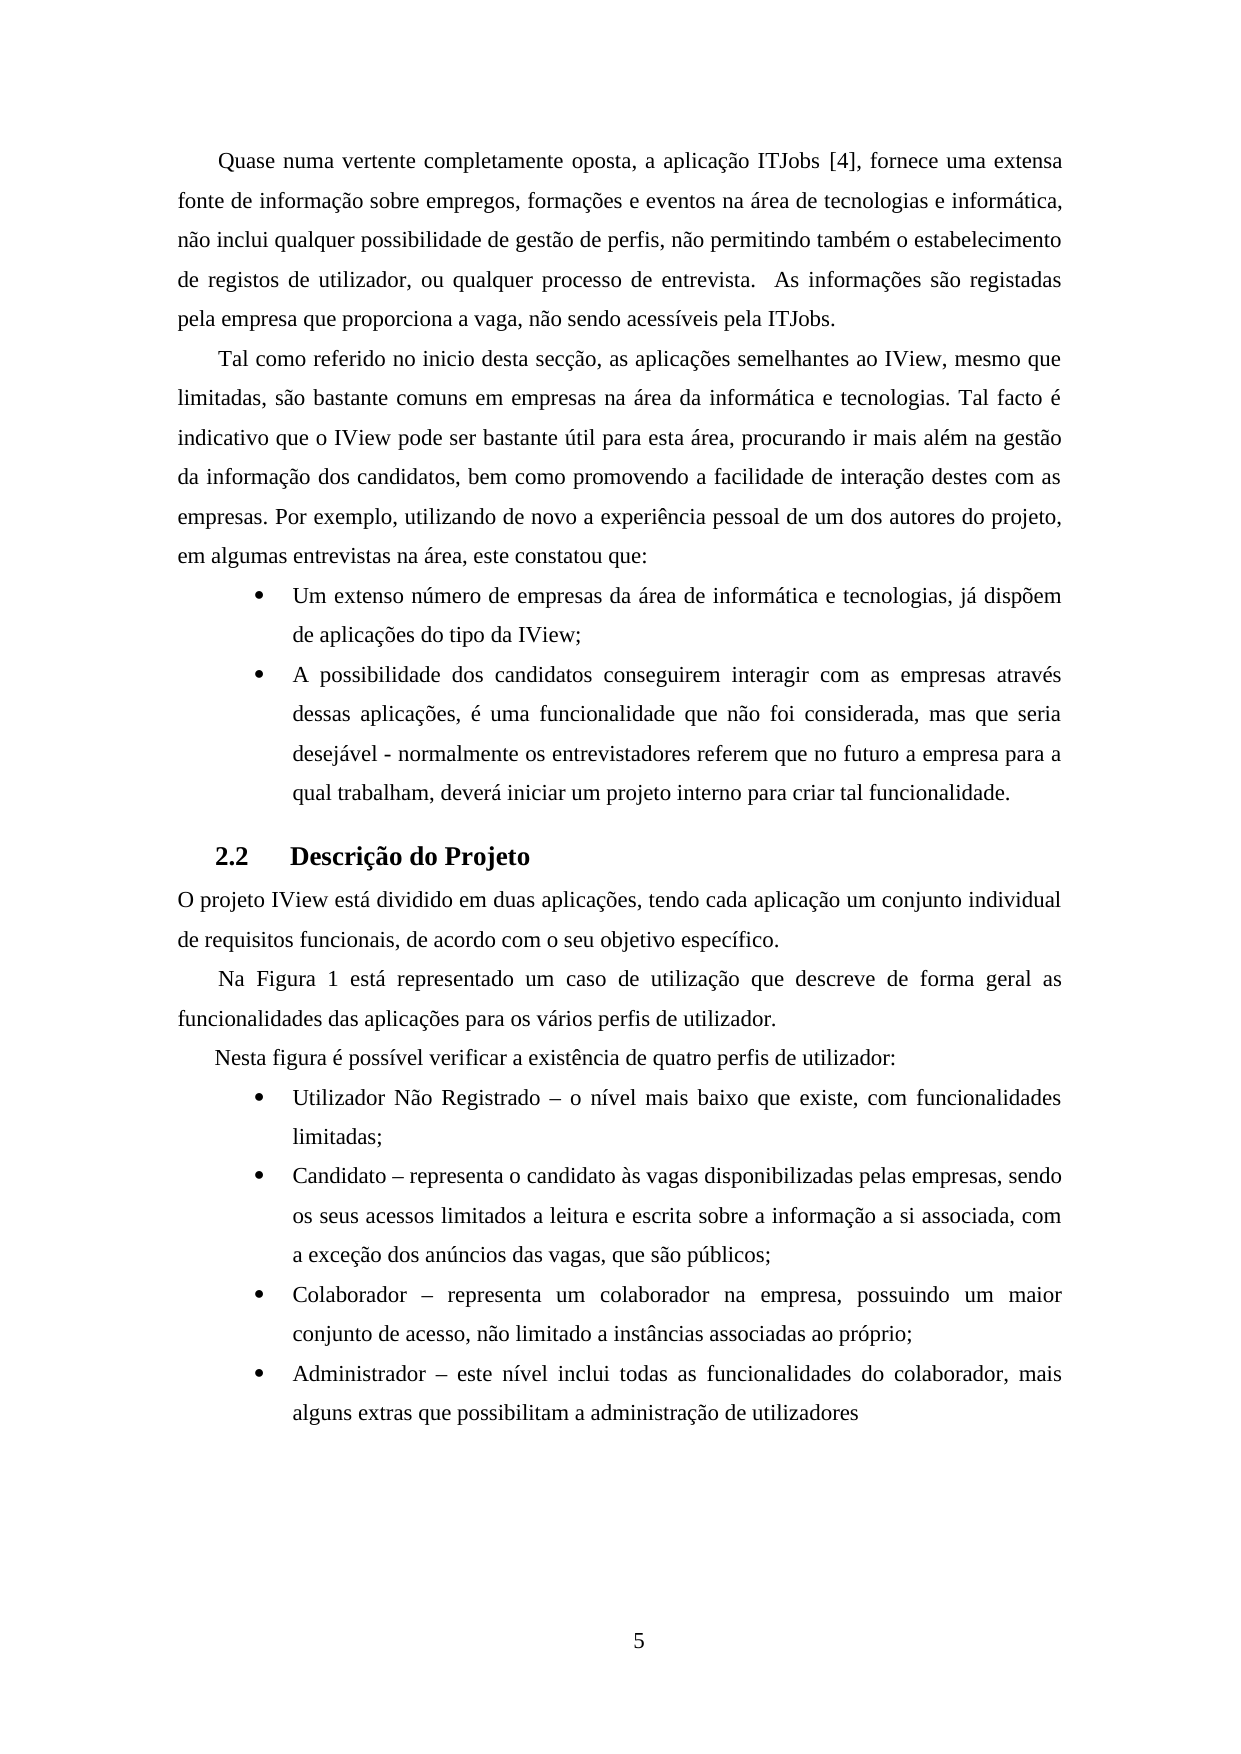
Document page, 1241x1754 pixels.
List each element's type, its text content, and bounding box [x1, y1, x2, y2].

text Tal como referido no inicio desta secção, as aplicações semelhantes ao IView, mesmo que limitadas, são bastante comuns em empresas na área da informática e tecnologias. Tal facto é indicativo que o IView pode ser bastante útil para esta área, procurando ir mais além na gestão da informação dos candidatos, bem como promovendo a facilidade de interação destes com as empresas. Por exemplo, utilizando de novo a experiência pessoal de um dos autores do projeto, em algumas entrevistas na área, este constatou que: [177, 345, 1063, 569]
list Candidato – representa o candidato às vagas disponibilizadas pelas empresas, sendo os seus acessos limitados a leitura e escrita sobre a informação a si associada, com a exceção dos anúncios das vagas, que são públicos; [255, 1163, 1063, 1268]
list A possibilidade dos candidatos conseguirem interagir com as empresas através dessas aplicações, é uma funcionalidade que não foi considerada, mas que seria desejável - normalmente os entrevistadores referem que no futuro a empresa para a qual trabalham, deverá iniciar um projeto interno para criar tal funcionalidade. [255, 661, 1063, 806]
list Um extenso número de empresas da área de informática e tecnologias, já dispõem de aplicações do tipo da IView; [255, 582, 1063, 648]
text Nesta figura é possível verificar a existência de quatro perfis de utilizador: [177, 1044, 1063, 1071]
list Colaborador – representa um colaborador na empresa, possuindo um maior conjunto de acesso, não limitado a instâncias associadas ao próprio; [255, 1281, 1063, 1347]
list Administrador – este nível inclui todas as funcionalidades do colaborador, mais alguns extras que possibilitam a administração de utilizadores [255, 1360, 1063, 1426]
list Utilizador Não Registrado – o nível mais baixo que existe, com funcionalidades limitadas; [255, 1084, 1063, 1149]
subtitle Descrição do Projeto [215, 839, 1063, 871]
text O projeto IView está dividido em duas aplicações, tendo cada aplicação um conjunto individual de requisitos funcionais, de acordo com o seu objetivo específico. [177, 886, 1063, 952]
text Quase numa vertente completamente oposta, a aplicação ITJobs, fornece uma extensa fonte de informação sobre empregos, formações e eventos na área de tecnologias e informática, não inclui qualquer possibilidade de gestão de perfis, não permitindo também o estabelecimento de registos de utilizador, ou qualquer processo de entrevista. As informações são registadas pela empresa que proporciona a vaga, não sendo acessíveis pela ITJobs. [177, 148, 1063, 332]
text Na Figura 1 está representado um caso de utilização que descreve de forma geral as funcionalidades das aplicações para os vários perfis de utilizador. [177, 965, 1063, 1031]
